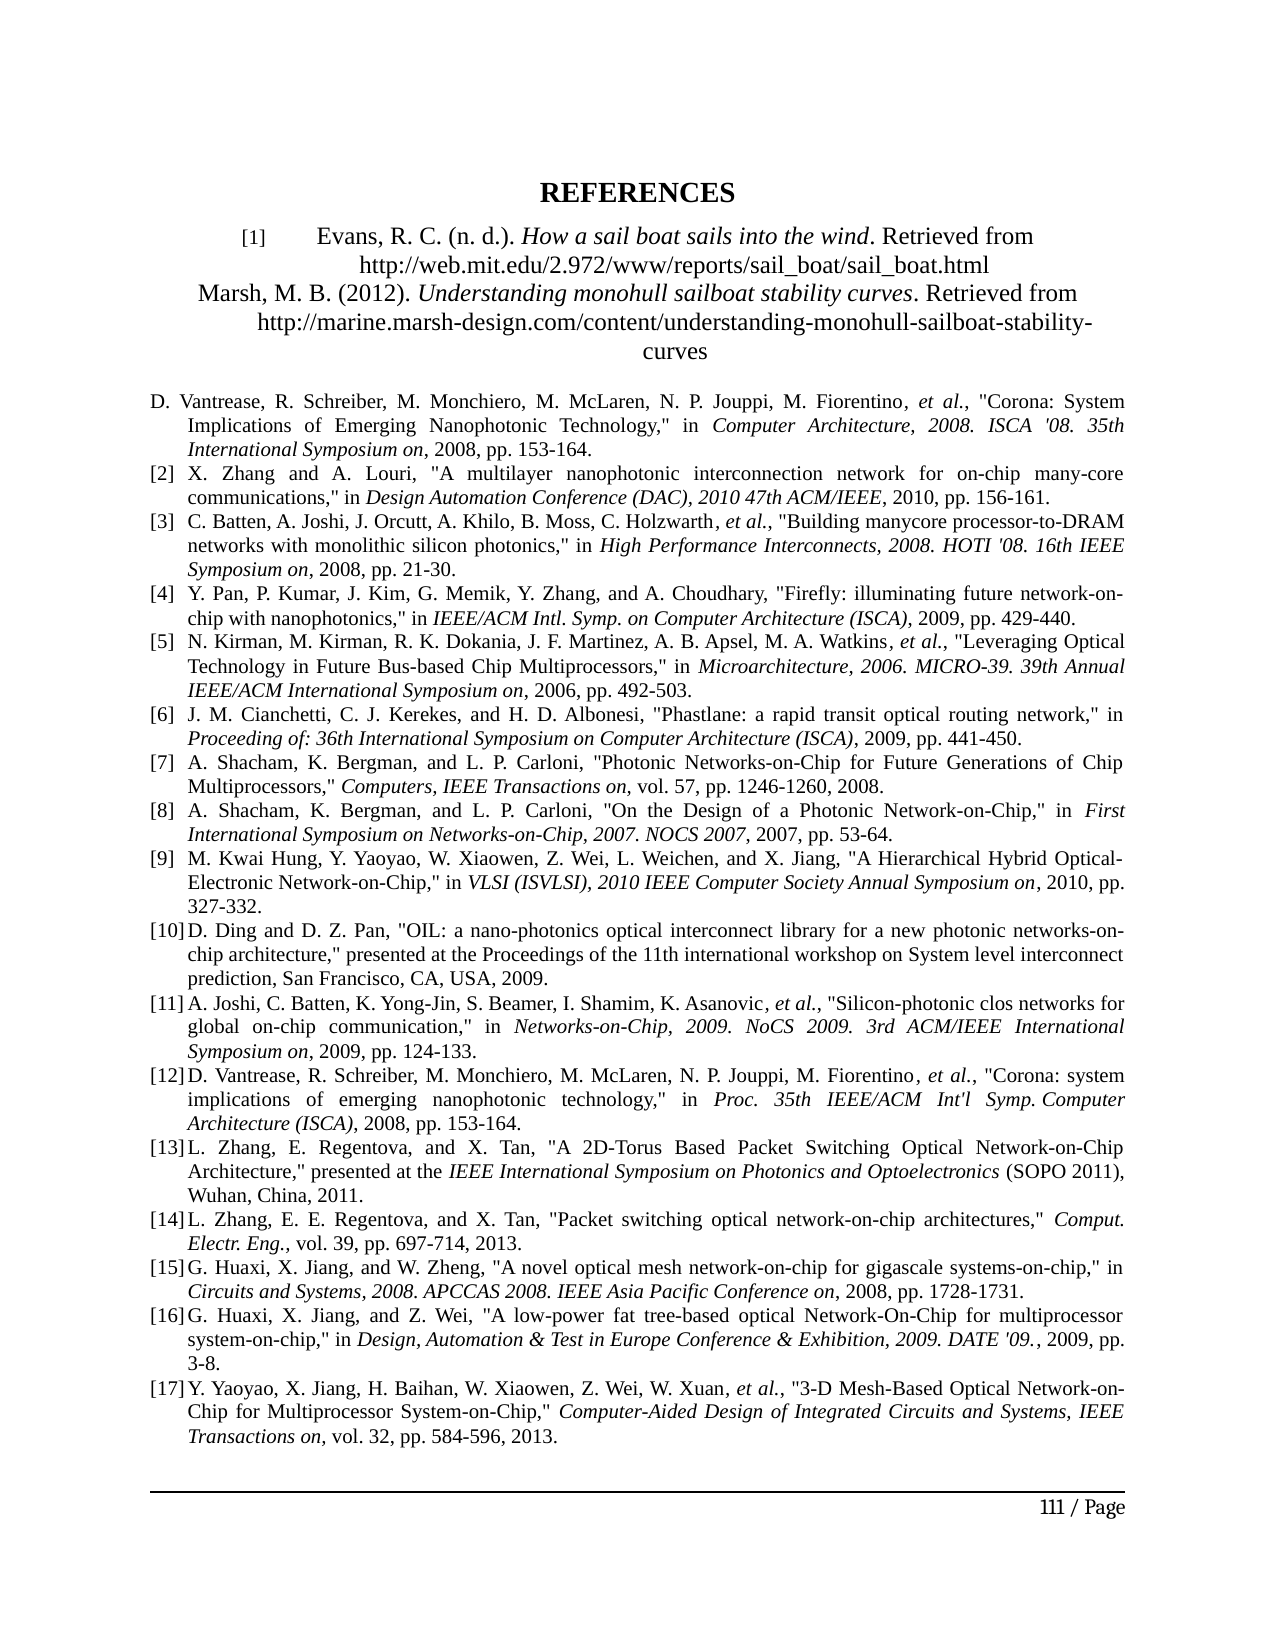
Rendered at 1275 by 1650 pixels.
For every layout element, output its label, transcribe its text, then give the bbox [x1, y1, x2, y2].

text Marsh, M. B. (2012). Understanding monohull sailboat stability curves. Retrieved from [150, 278, 1125, 307]
text REFERENCES [150, 175, 1125, 208]
text [5] N. Kirman, M. Kirman, R. K. Dokania, J. F. Martinez, A. B. Apsel, M. A. Watkins, et al., "Leveraging Optical Technology in Future Bus-based Chip Multiprocessors," in Microarchitecture, 2006. MICRO-39. 39th Annual IEEE/ACM International Symposium on, 2006, pp. 492-503. [150, 629, 1125, 702]
text [17] Y. Yaoyao, X. Jiang, H. Baihan, W. Xiaowen, Z. Wei, W. Xuan, et al., "3-D Mesh-Based Optical Network-on-Chip for Multiprocessor System-on-Chip," Computer-Aided Design of Integrated Circuits and Systems, IEEE Transactions on, vol. 32, pp. 584-596, 2013. [150, 1375, 1125, 1448]
text [12] D. Vantrease, R. Schreiber, M. Monchiero, M. McLaren, N. P. Jouppi, M. Fiorentino, et al., "Corona: system implications of emerging nanophotonic technology," in Proc. 35th IEEE/ACM Int'l Symp. Computer Architecture (ISCA), 2008, pp. 153-164. [150, 1063, 1125, 1135]
text [16] G. Huaxi, X. Jiang, and Z. Wei, "A low-power fat tree-based optical Network-On-Chip for multiprocessor system-on-chip," in Design, Automation & Test in Europe Conference & Exhibition, 2009. DATE '09., 2009, pp. 3-8. [150, 1303, 1125, 1375]
text [4] Y. Pan, P. Kumar, J. Kim, G. Memik, Y. Zhang, and A. Choudhary, "Firefly: illuminating future network-on-chip with nanophotonics," in IEEE/ACM Intl. Symp. on Computer Architecture (ISCA), 2009, pp. 429-440. [150, 581, 1125, 629]
text [14] L. Zhang, E. E. Regentova, and X. Tan, "Packet switching optical network-on-chip architectures," Comput. Electr. Eng., vol. 39, pp. 697-714, 2013. [150, 1207, 1125, 1255]
text [1] Evans, R. C. (n. d.). How a sail boat sails into the wind. Retrieved from [150, 221, 1125, 250]
text D. Vantrease, R. Schreiber, M. Monchiero, M. McLaren, N. P. Jouppi, M. Fiorentino, et al., "Corona: System Implications of Emerging Nanophotonic Technology," in Computer Architecture, 2008. ISCA '08. 35th International Symposium on, 2008, pp. 153-164. [150, 389, 1125, 461]
text http://web.mit.edu/2.972/www/reports/sail_boat/sail_boat.html [150, 250, 1125, 278]
text http://marine.marsh-design.com/content/understanding-monohull-sailboat-stability-curves [225, 307, 1125, 365]
text [10] D. Ding and D. Z. Pan, "OIL: a nano-photonics optical interconnect library for a new photonic networks-on-chip architecture," presented at the Proceedings of the 11th international workshop on System level interconnect prediction, San Francisco, CA, USA, 2009. [150, 918, 1125, 990]
text [13] L. Zhang, E. Regentova, and X. Tan, "A 2D-Torus Based Packet Switching Optical Network-on-Chip Architecture," presented at the IEEE International Symposium on Photonics and Optoelectronics (SOPO 2011), Wuhan, China, 2011. [150, 1135, 1125, 1207]
text [9] M. Kwai Hung, Y. Yaoyao, W. Xiaowen, Z. Wei, L. Weichen, and X. Jiang, "A Hierarchical Hybrid Optical-Electronic Network-on-Chip," in VLSI (ISVLSI), 2010 IEEE Computer Society Annual Symposium on, 2010, pp. 327-332. [150, 846, 1125, 918]
text [6] J. M. Cianchetti, C. J. Kerekes, and H. D. Albonesi, "Phastlane: a rapid transit optical routing network," in Proceeding of: 36th International Symposium on Computer Architecture (ISCA), 2009, pp. 441-450. [150, 702, 1125, 750]
text [3] C. Batten, A. Joshi, J. Orcutt, A. Khilo, B. Moss, C. Holzwarth, et al., "Building manycore processor-to-DRAM networks with monolithic silicon photonics," in High Performance Interconnects, 2008. HOTI '08. 16th IEEE Symposium on, 2008, pp. 21-30. [150, 509, 1125, 581]
text [8] A. Shacham, K. Bergman, and L. P. Carloni, "On the Design of a Photonic Network-on-Chip," in First International Symposium on Networks-on-Chip, 2007. NOCS 2007, 2007, pp. 53-64. [150, 798, 1125, 846]
text [7] A. Shacham, K. Bergman, and L. P. Carloni, "Photonic Networks-on-Chip for Future Generations of Chip Multiprocessors," Computers, IEEE Transactions on, vol. 57, pp. 1246-1260, 2008. [150, 750, 1125, 798]
text [11] A. Joshi, C. Batten, K. Yong-Jin, S. Beamer, I. Shamim, K. Asanovic, et al., "Silicon-photonic clos networks for global on-chip communication," in Networks-on-Chip, 2009. NoCS 2009. 3rd ACM/IEEE International Symposium on, 2009, pp. 124-133. [150, 990, 1125, 1063]
text [15] G. Huaxi, X. Jiang, and W. Zheng, "A novel optical mesh network-on-chip for gigascale systems-on-chip," in Circuits and Systems, 2008. APCCAS 2008. IEEE Asia Pacific Conference on, 2008, pp. 1728-1731. [150, 1255, 1125, 1303]
text [2] X. Zhang and A. Louri, "A multilayer nanophotonic interconnection network for on-chip many-core communications," in Design Automation Conference (DAC), 2010 47th ACM/IEEE, 2010, pp. 156-161. [150, 461, 1125, 509]
